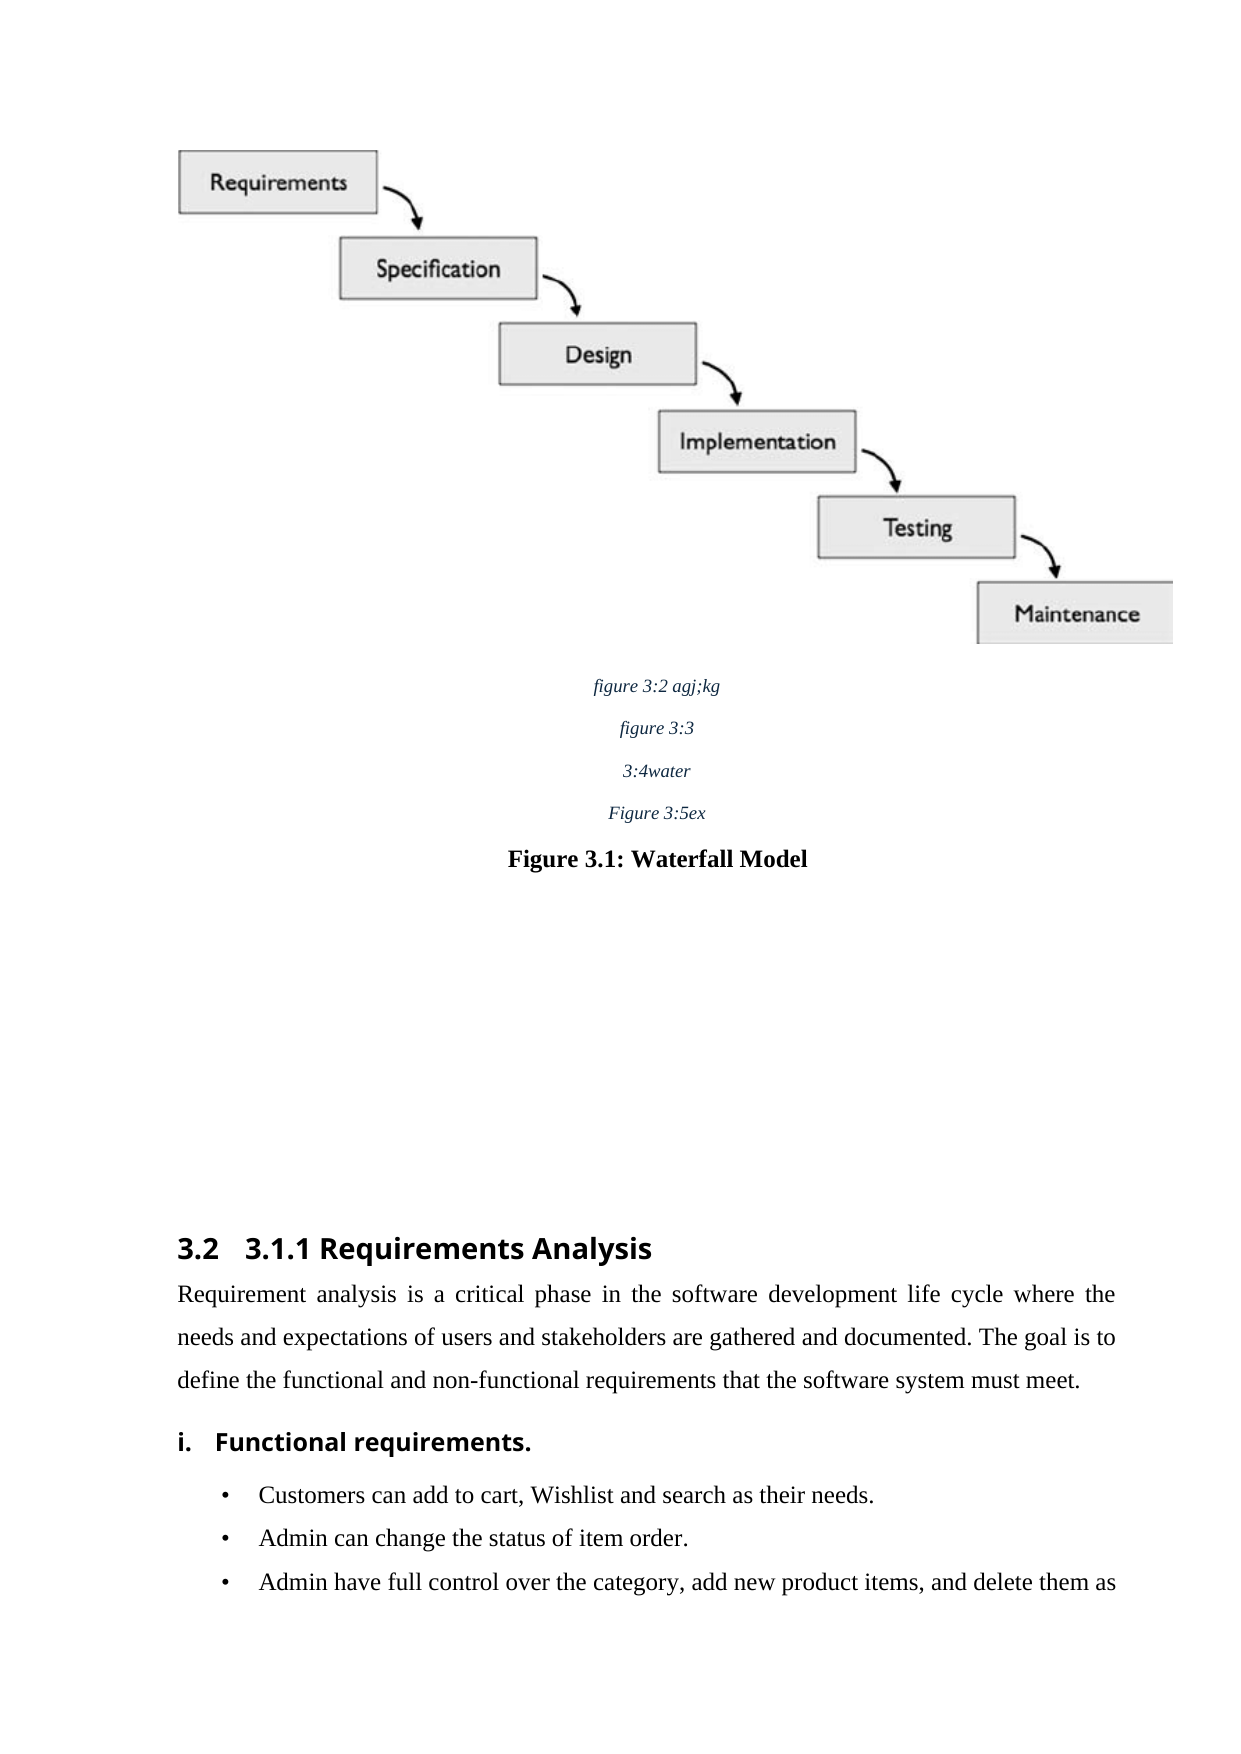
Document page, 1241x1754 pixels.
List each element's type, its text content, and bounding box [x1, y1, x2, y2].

list Customers can add to cart, Wishlist and search as their needs. [221, 1480, 1117, 1509]
picture [177, 150, 1173, 644]
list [221, 1567, 1117, 1595]
text Figure 3.1: Waterfall Model [177, 844, 1138, 873]
subtitle Functional requirements. [177, 1425, 1138, 1459]
list Admin can change the status of item order. [221, 1523, 1117, 1552]
text Requirement analysis is a critical phase in the software development life cycle where the needs and expectations of users and stakeholders are gathered and documented. The goal is to define the functional and non-functional requirements that the software system must meet. [177, 1279, 1117, 1394]
subtitle 3.1.1 Requirements Analysis [177, 1228, 1138, 1268]
